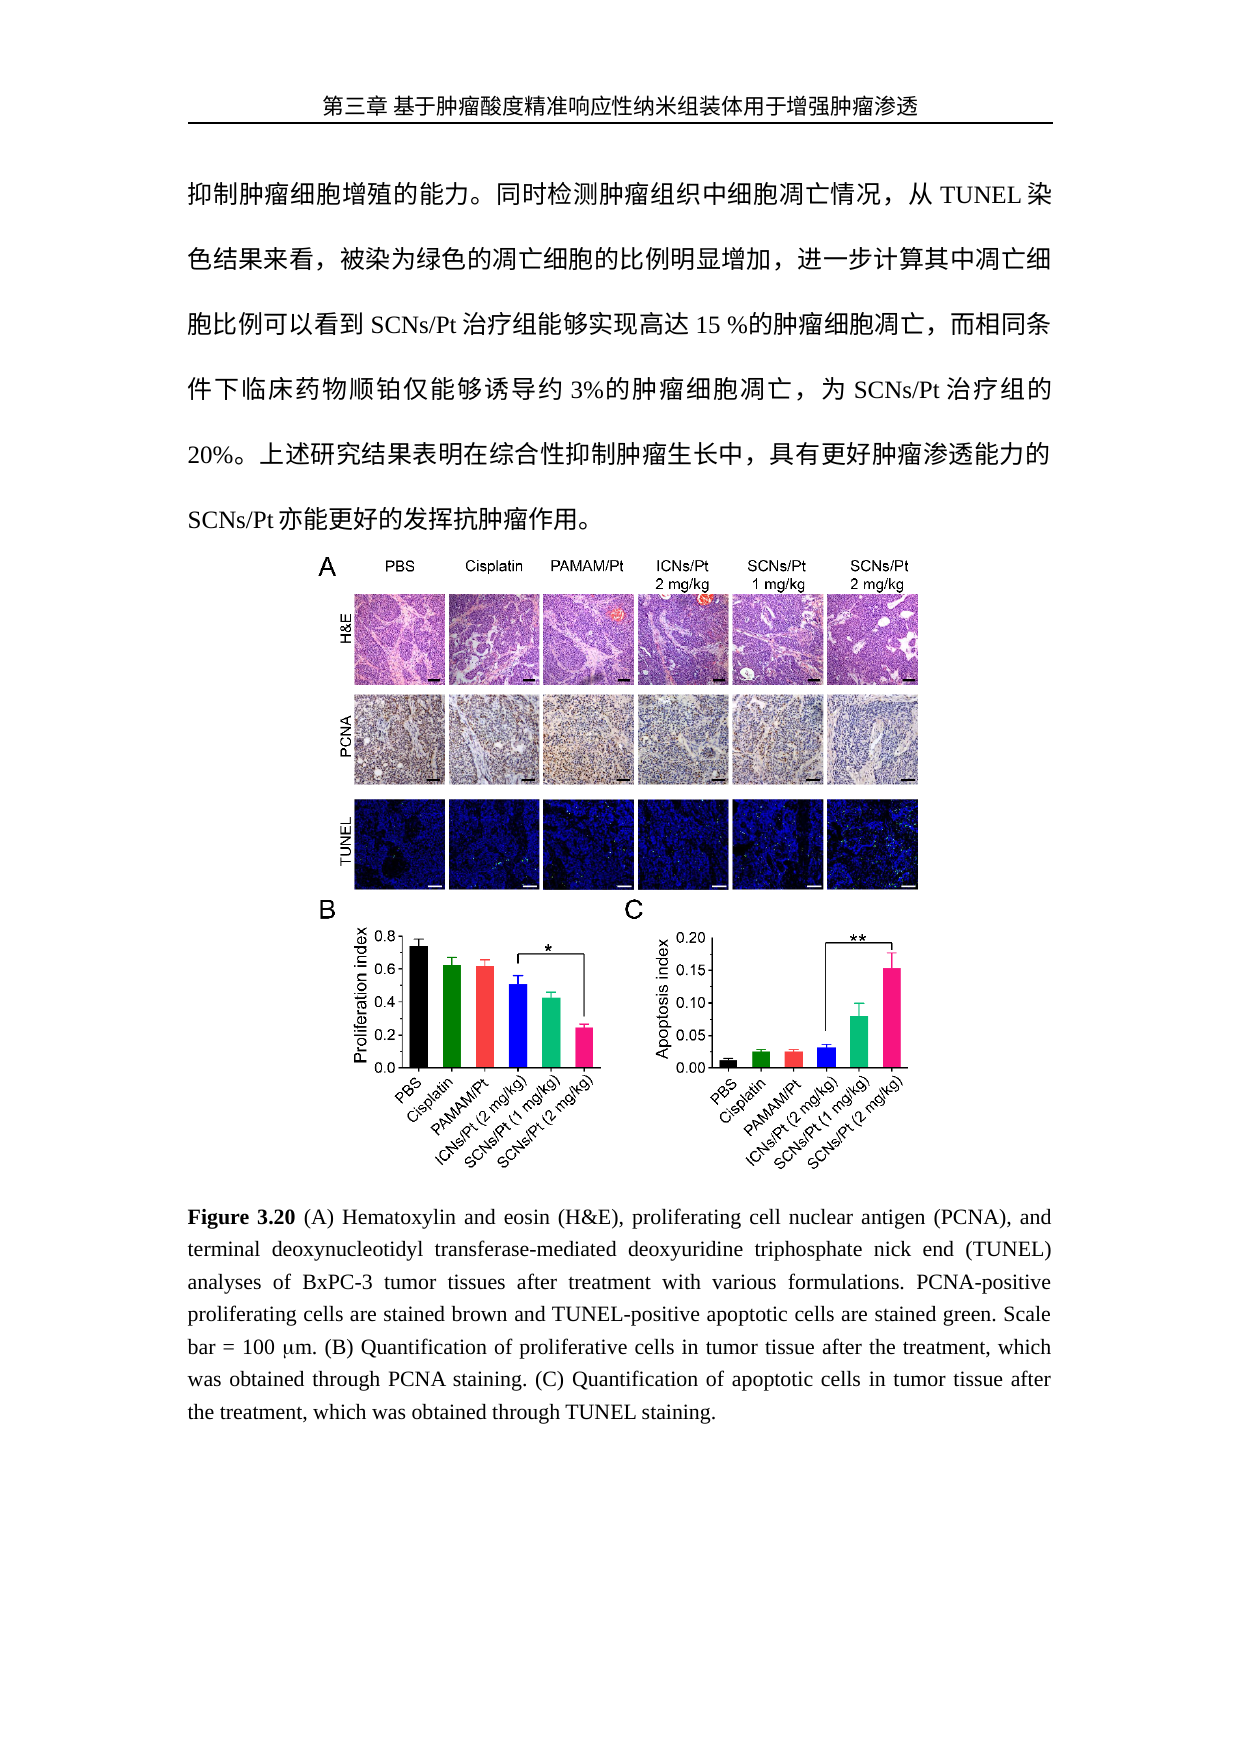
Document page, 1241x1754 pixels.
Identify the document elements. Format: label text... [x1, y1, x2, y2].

picture [310, 550, 930, 1174]
text Figure 3.20 (A) Hematoxylin and eosin (H&E), proliferating cell nuclear antigen (PCNA), and terminal deoxynucleotidyl transferase-mediated deoxyuridine triphosphate nick end (TUNEL) analyses of BxPC-3 tumor tissues after treatment with various formulations. PCNA-positive proliferating cells are stained brown and TUNEL-positive apoptotic cells are stained green. Scale bar = 100 m. (B) Quantification of proliferative cells in tumor tissue after the treatment, which was obtained through PCNA staining. (C) Quantification of apoptotic cells in tumor tissue after the treatment, which was obtained through TUNEL staining. [187, 1247, 1053, 1325]
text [187, 160, 1053, 550]
text Figure 3.20 (A) Hematoxylin and eosin (H&E), proliferating cell nuclear antigen (PCNA), and terminal deoxynucleotidyl transferase-mediated deoxyuridine triphosphate nick end (TUNEL) analyses of BxPC-3 tumor tissues after treatment with various formulations. PCNA-positive proliferating cells are stained brown and TUNEL-positive apoptotic cells are stained green. Scale bar = 100 m. (B) Quantification of proliferative cells in tumor tissue after the treatment, which was obtained through PCNA staining. (C) Quantification of apoptotic cells in tumor tissue after the treatment, which was obtained through TUNEL staining. [187, 1200, 1053, 1246]
text Figure 3.20 (A) Hematoxylin and eosin (H&E), proliferating cell nuclear antigen (PCNA), and terminal deoxynucleotidyl transferase-mediated deoxyuridine triphosphate nick end (TUNEL) analyses of BxPC-3 tumor tissues after treatment with various formulations. PCNA-positive proliferating cells are stained brown and TUNEL-positive apoptotic cells are stained green. Scale bar = 100 m. (B) Quantification of proliferative cells in tumor tissue after the treatment, which was obtained through PCNA staining. (C) Quantification of apoptotic cells in tumor tissue after the treatment, which was obtained through TUNEL staining. [187, 1326, 1053, 1428]
